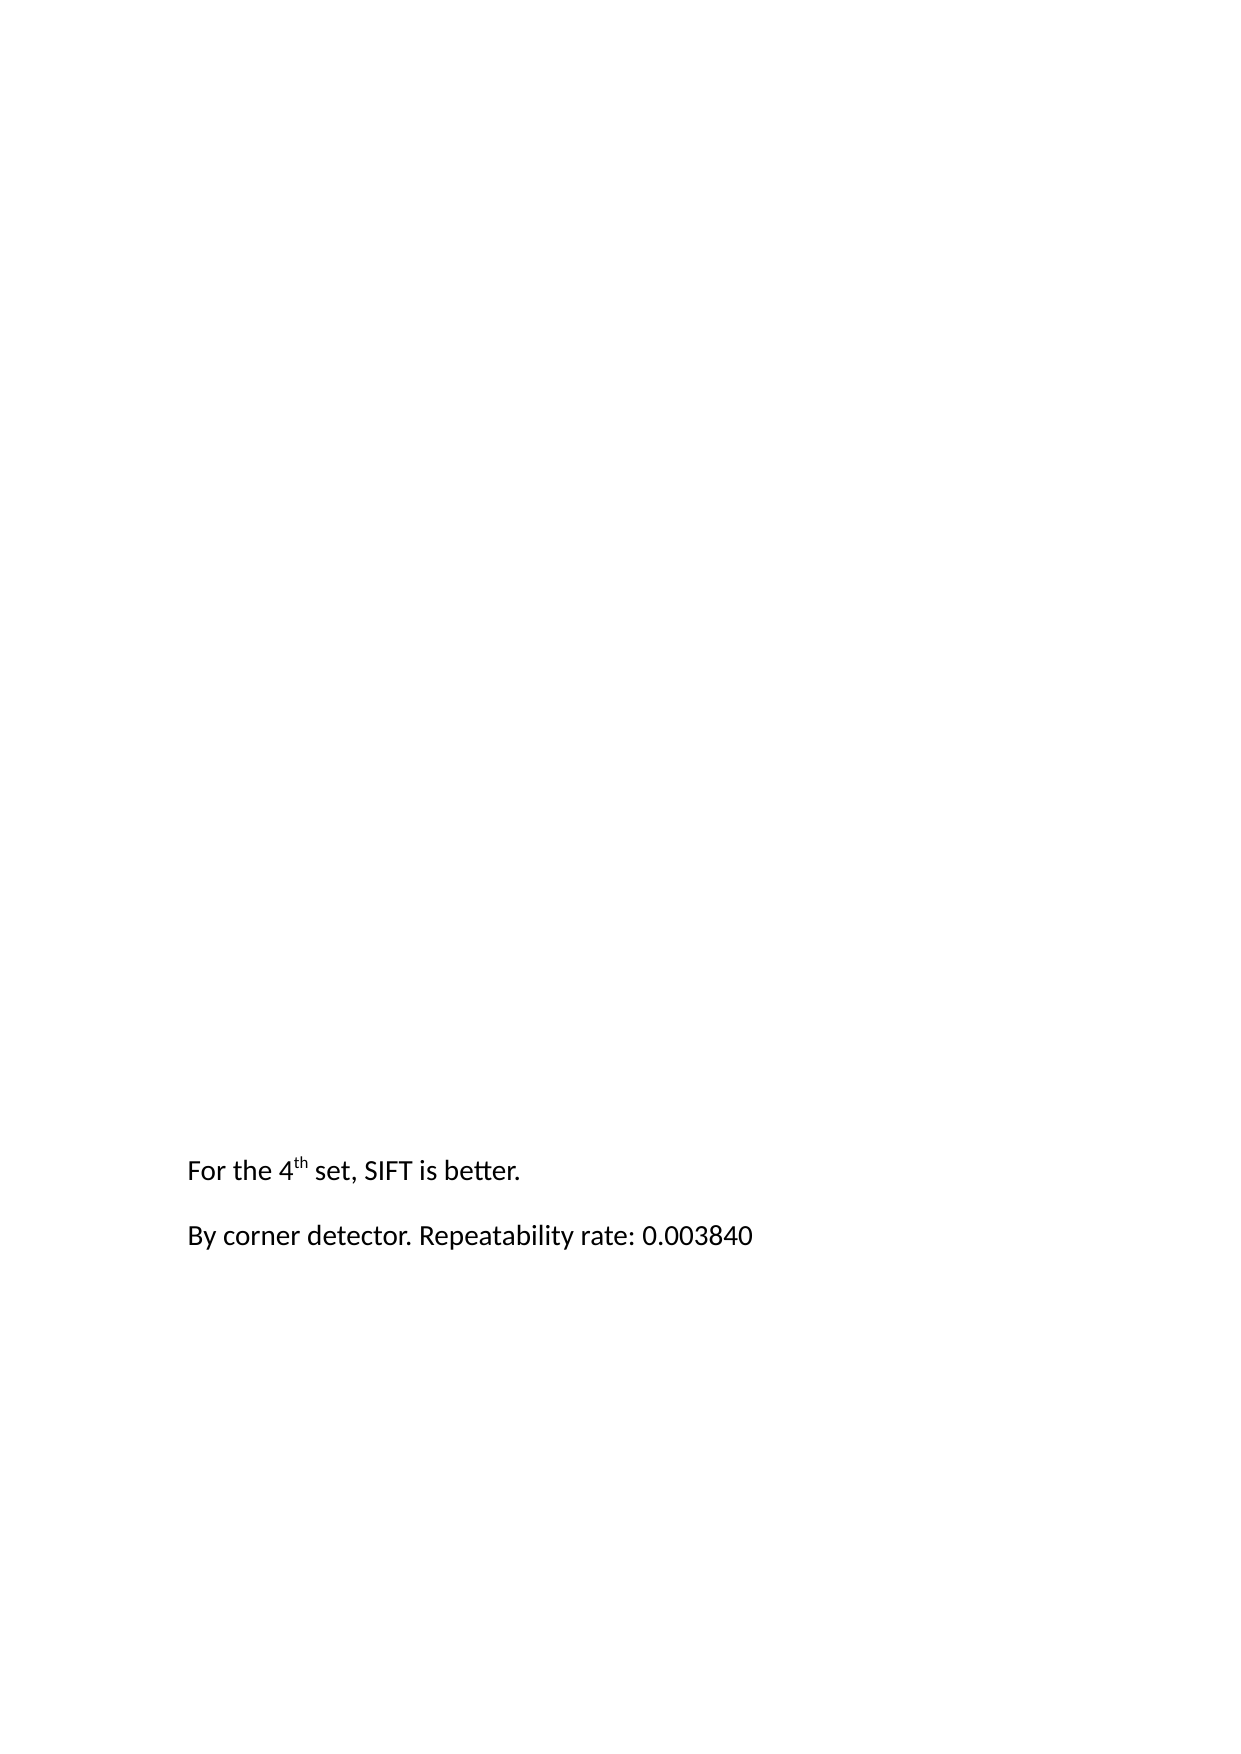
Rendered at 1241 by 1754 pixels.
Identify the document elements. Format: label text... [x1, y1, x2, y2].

text By corner detector. Repeatability rate: 0.003840 [187, 1202, 1053, 1267]
text For the 4th set, SIFT is better. [187, 1137, 1053, 1202]
